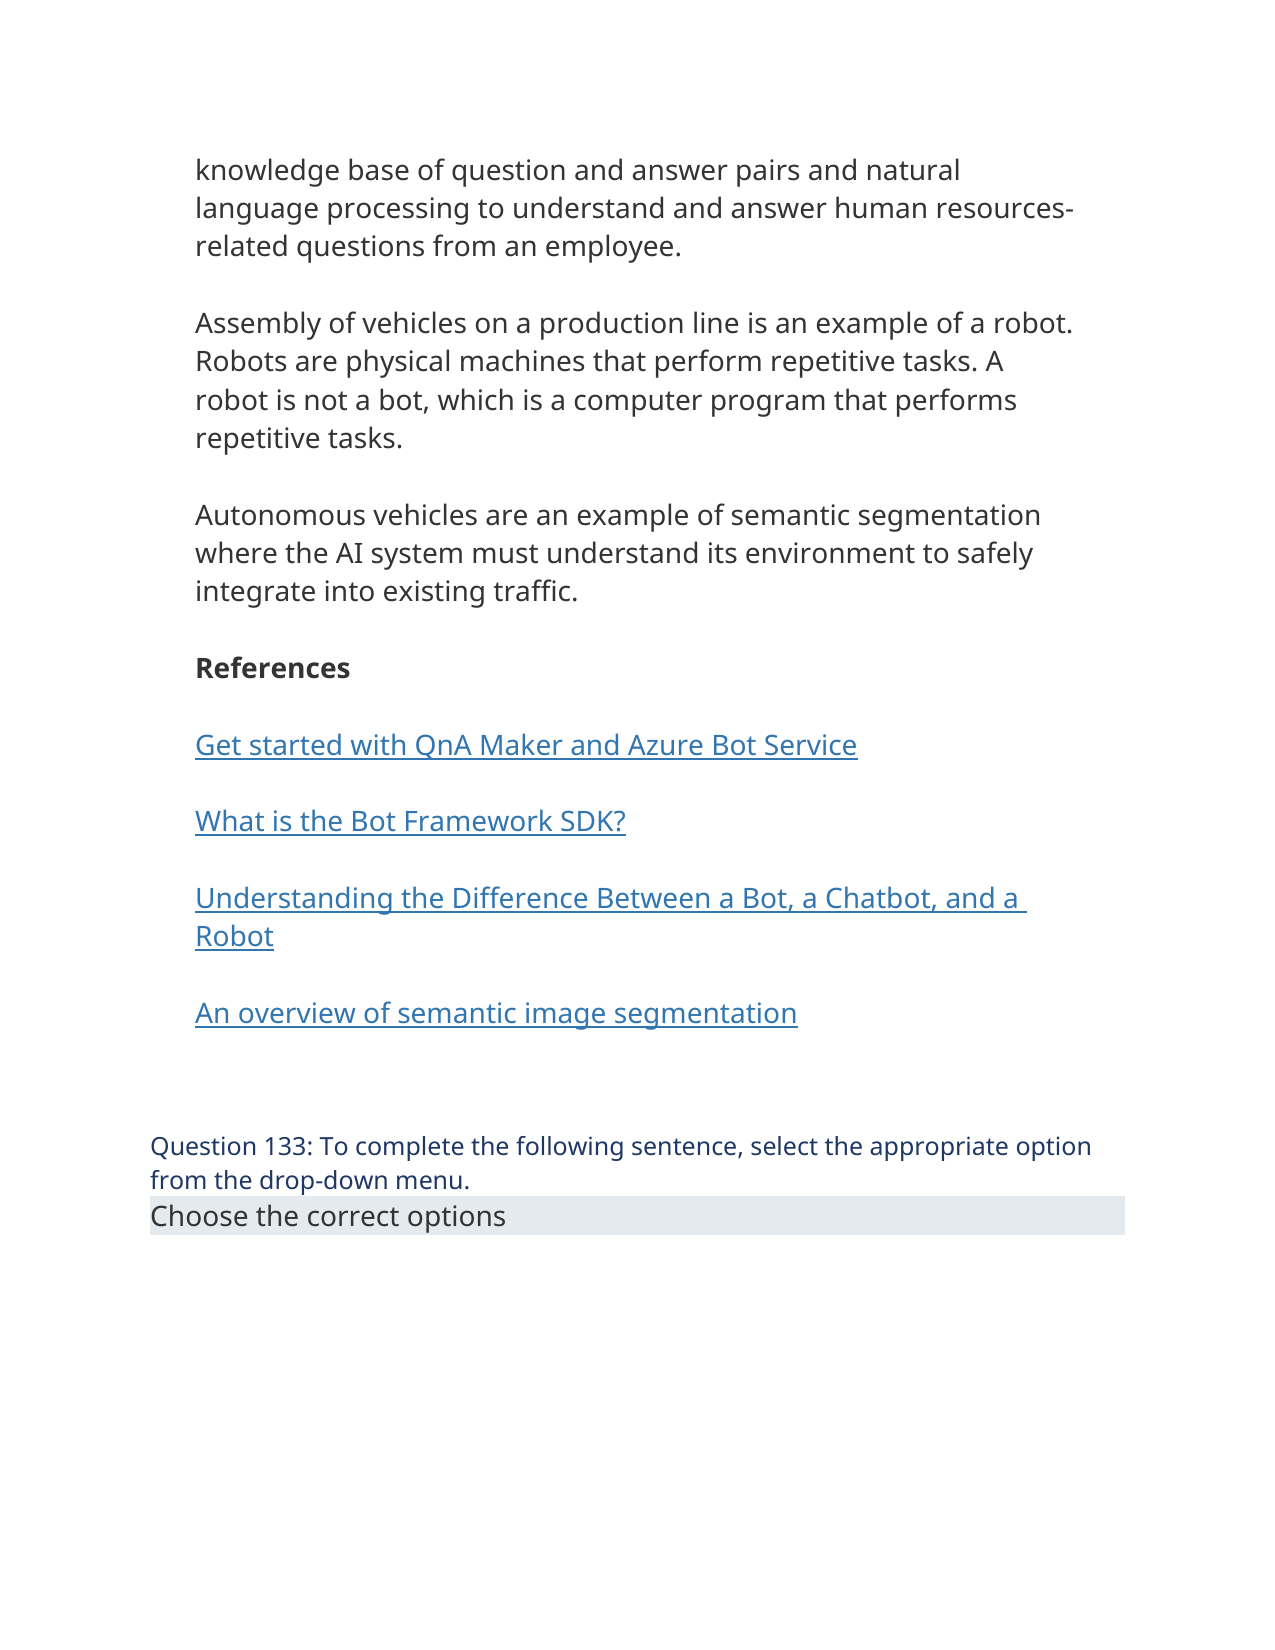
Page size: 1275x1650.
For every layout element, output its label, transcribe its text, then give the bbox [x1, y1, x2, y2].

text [195, 150, 1080, 1032]
text Choose the correct options [150, 1196, 1125, 1235]
subtitle Question 133: To complete the following sentence, select the appropriate option from the drop-down menu. [150, 1128, 1125, 1196]
